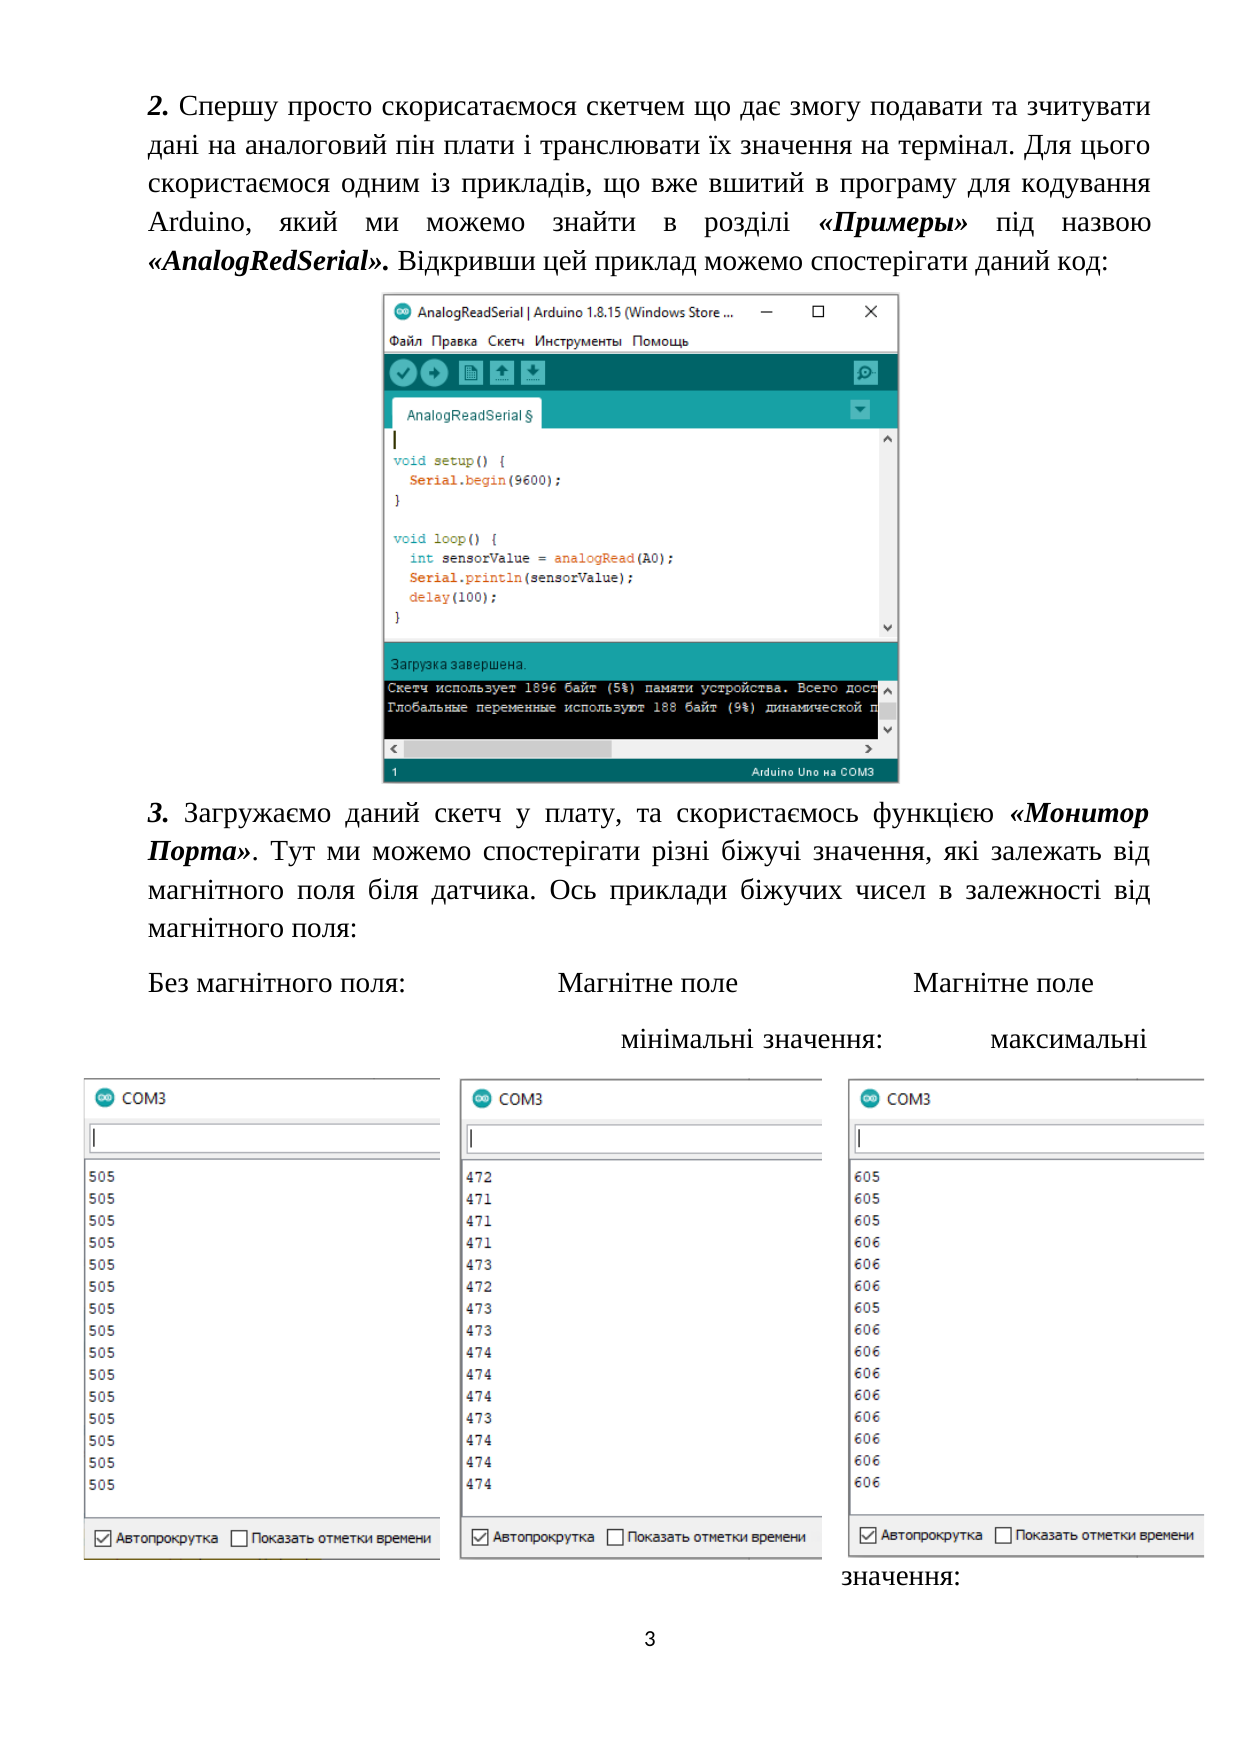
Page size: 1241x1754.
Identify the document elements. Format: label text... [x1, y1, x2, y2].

picture [847, 1078, 1205, 1558]
picture [83, 1078, 440, 1560]
picture [381, 292, 901, 784]
text 2. Спершу просто скорисатаємося скетчем що дає змогу подавати та зчитувати дані на аналоговий пін плати і транслювати їх значення на термінал. Для цього скористаємося одним із прикладів, що вже вшитий в програму для кодування Arduino, який ми можемо знайти в розділі «Примеры» під назвою «AnalogRedSerial». Відкривши цей приклад можемо спостерігати даний код: [148, 88, 1152, 276]
text 3. Загружаємо даний скетч у плату, та скористаємось функцією «Монитор Порта». Тут ми можемо спостерігати різні біжучі значення, які залежать від магнітного поля біля датчика. Ось приклади біжучих чисел в залежності від магнітного поля: [148, 795, 1152, 944]
picture [459, 1078, 822, 1560]
text Без магнітного поля: Магнітне поле Магнітне поле [148, 966, 1152, 999]
